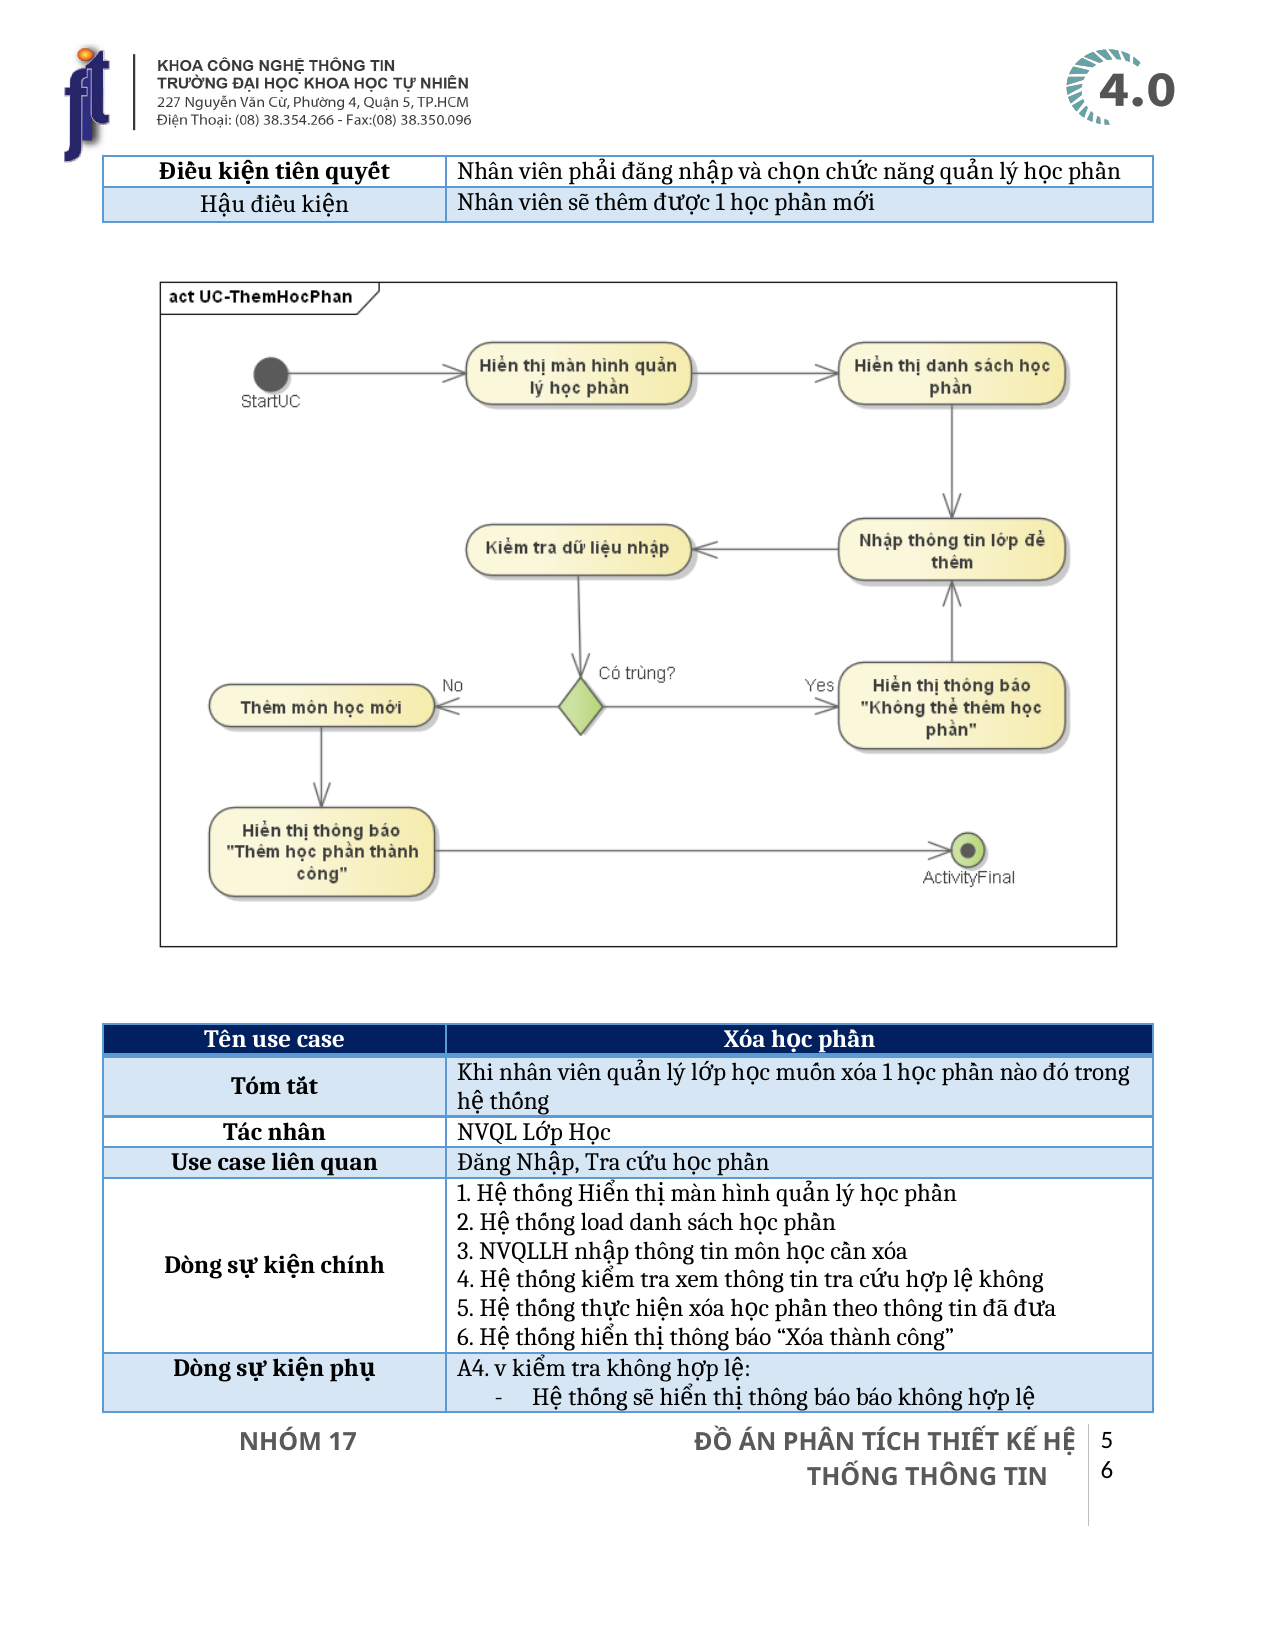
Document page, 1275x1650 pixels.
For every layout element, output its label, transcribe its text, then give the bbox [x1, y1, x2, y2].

table_cell Dòng sự kiện chính [104, 1179, 445, 1352]
table_cell Đăng Nhập, Tra cứu học phần [447, 1148, 1152, 1177]
table_cell Dòng sự kiện phụ [104, 1354, 445, 1411]
picture [1059, 42, 1182, 128]
table_cell Tóm tắt [104, 1058, 445, 1115]
table_cell Nhân viên phải đăng nhập và chọn chức năng quản lý học phần [447, 157, 1152, 186]
table_cell Điều kiện tiên quyết [104, 157, 445, 186]
picture [150, 272, 1125, 956]
table_cell Hậu điều kiện [104, 188, 445, 221]
table_cell Khi nhân viên quản lý lớp học muốn xóa 1 học phần nào đó trong hệ thống [447, 1058, 1152, 1115]
picture [41, 38, 504, 184]
table_cell 1. Hệ thống Hiển thị màn hình quản lý học phần 2. Hệ thống load danh sách học phần 3. NVQLLH nhập thông tin môn học cần xóa 4. Hệ thống kiểm tra xem thông tin tra cứu hợp lệ không 5. Hệ thống thực hiện xóa học phần theo thông tin đã đưa 6. Hệ thống hiển thị thông báo “Xóa thành công” [447, 1179, 1152, 1352]
table_cell NVQL Lớp Học [447, 1118, 1152, 1146]
table_cell Nhân viên sẽ thêm được 1 học phần mới [447, 188, 1152, 221]
table_cell Tác nhân [104, 1118, 445, 1146]
table_cell Use case liên quan [104, 1148, 445, 1177]
table_header Tên use case [104, 1025, 445, 1053]
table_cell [447, 1354, 1152, 1411]
table_header Xóa học phần [447, 1025, 1152, 1053]
